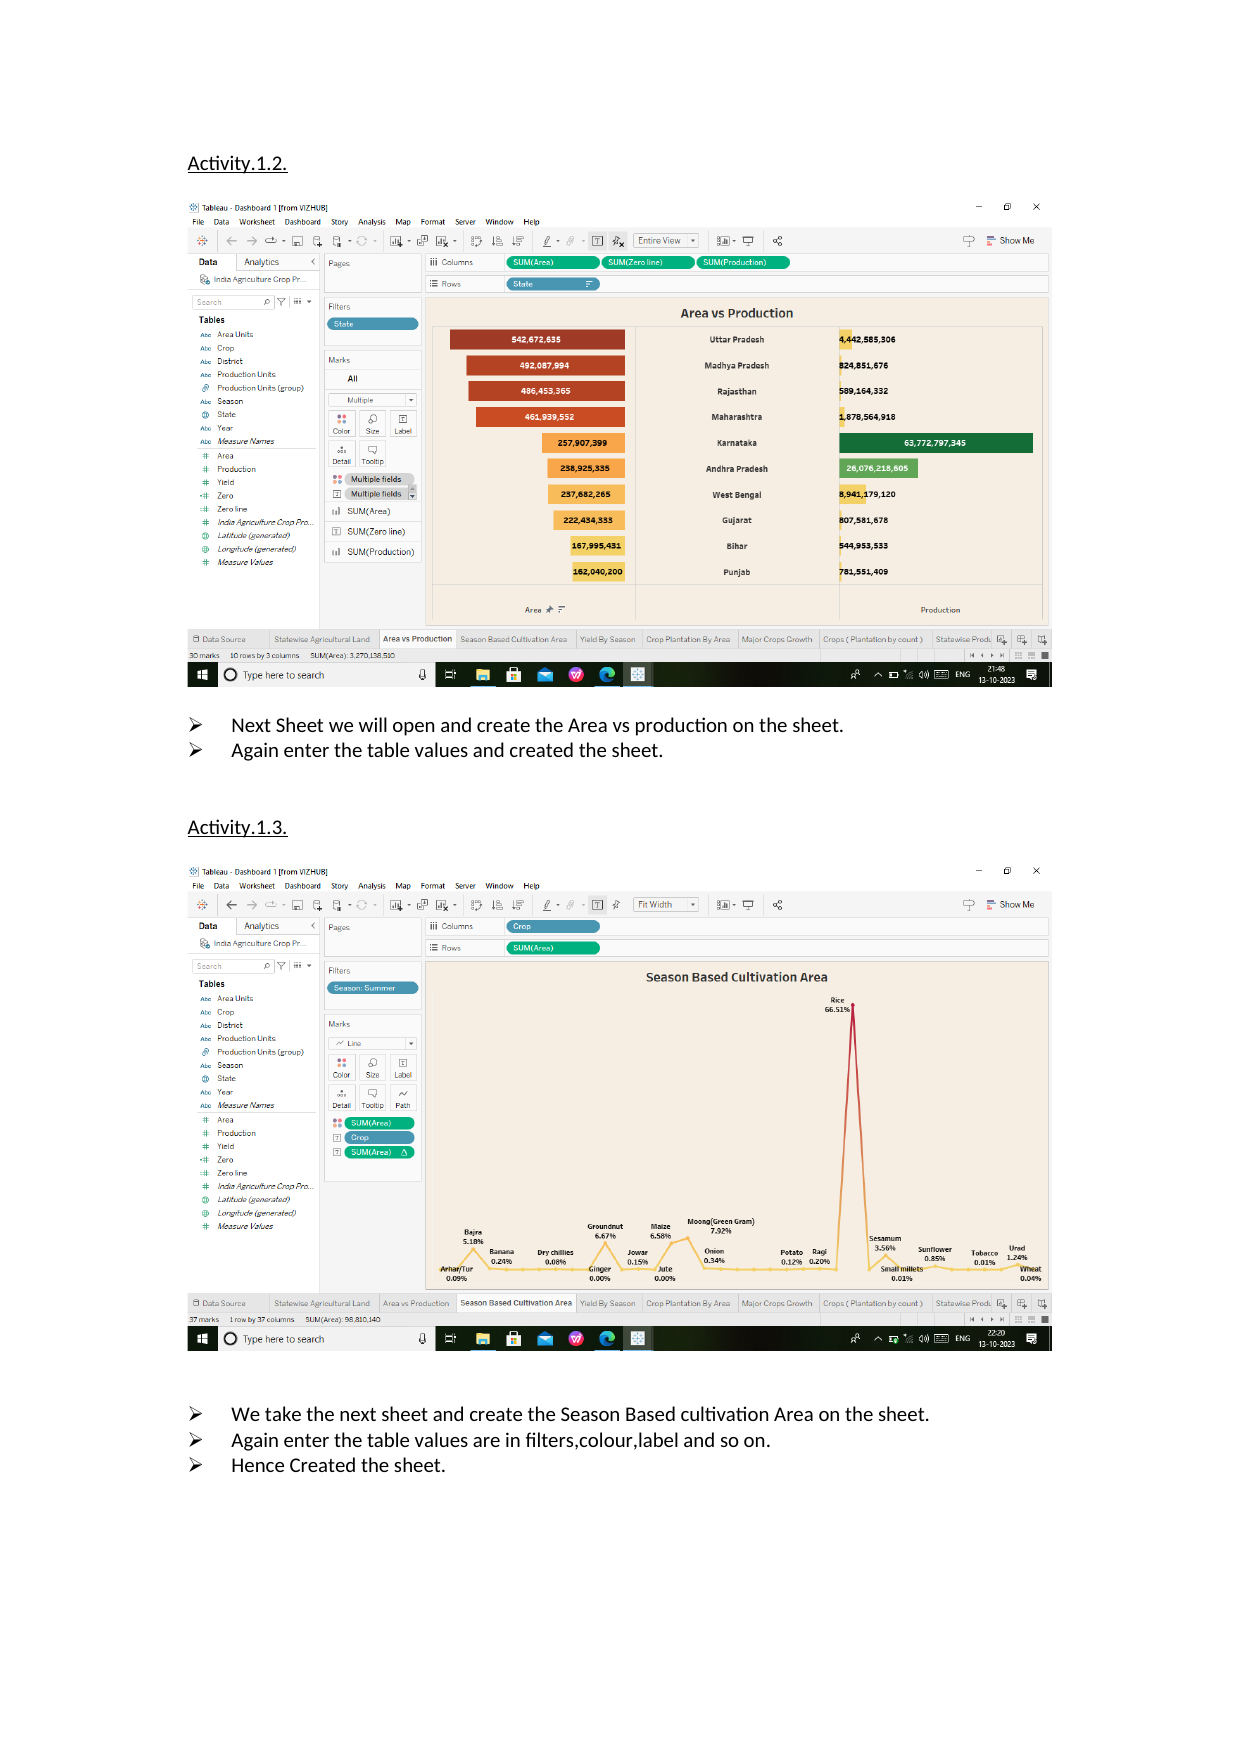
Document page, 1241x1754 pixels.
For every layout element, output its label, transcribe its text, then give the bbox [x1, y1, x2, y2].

list Activity.1.2. [187, 150, 1053, 175]
list Next Sheet we will open and create the Area vs production on the sheet. [187, 712, 1053, 738]
list Hence Created the sheet. [187, 1452, 1053, 1478]
list We take the next sheet and create the Season Based cultivation Area on the sheet. [187, 1402, 1053, 1427]
picture [187, 200, 1052, 687]
list Again enter the table values and created the sheet. [187, 738, 1053, 763]
list Activity.1.3. [187, 814, 1053, 839]
list Again enter the table values are in filters,colour,label and so on. [187, 1427, 1053, 1452]
picture [187, 864, 1052, 1351]
